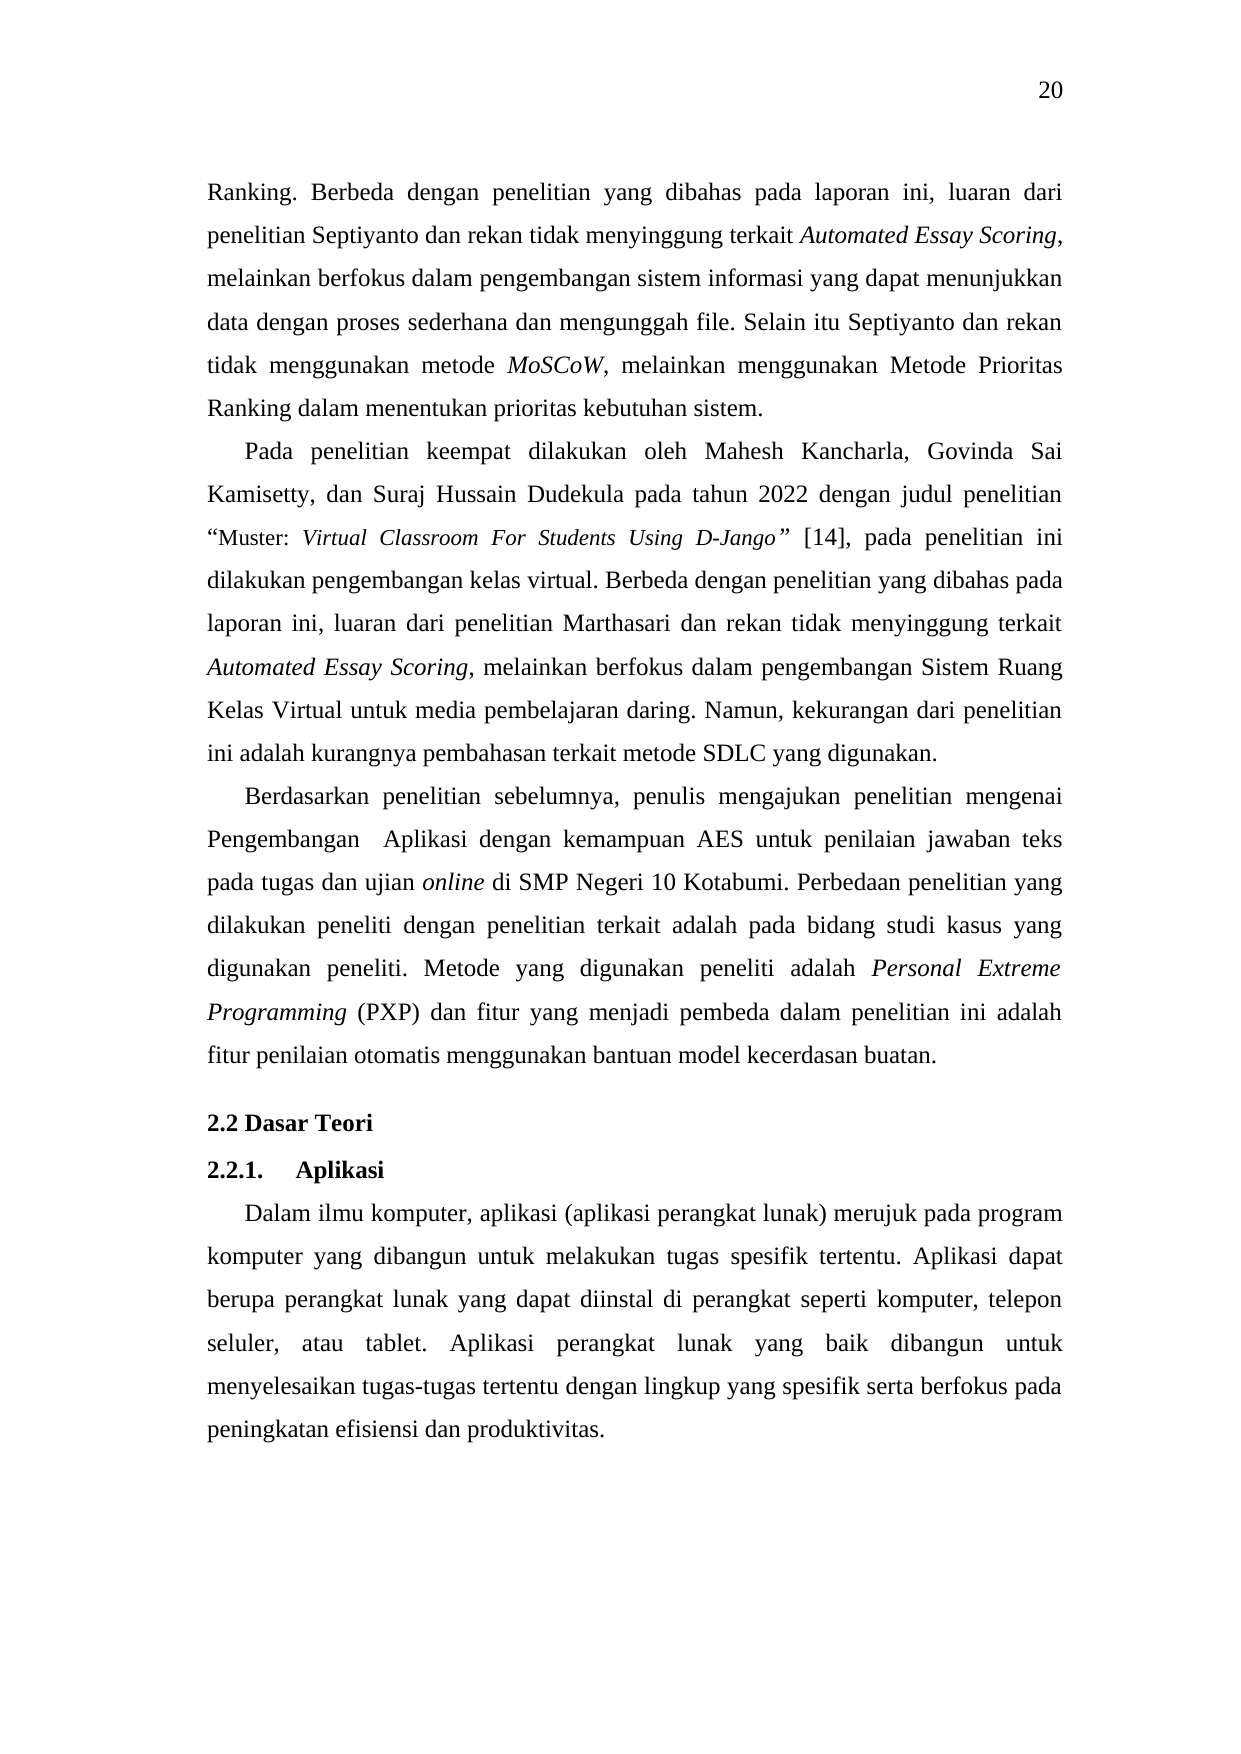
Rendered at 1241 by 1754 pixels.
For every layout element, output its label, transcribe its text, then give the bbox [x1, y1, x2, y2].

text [207, 177, 1063, 422]
text Berdasarkan penelitian sebelumnya, penulis mengajukan penelitian mengenai Pengembangan Aplikasi dengan kemampuan AES untuk penilaian jawaban teks pada tugas dan ujian online di SMP Negeri 10 Kotabumi. Perbedaan penelitian yang dilakukan peneliti dengan penelitian terkait adalah pada bidang studi kasus yang digunakan peneliti. Metode yang digunakan peneliti adalah Personal Extreme Programming (PXP) dan fitur yang menjadi pembeda dalam penelitian ini adalah fitur penilaian otomatis menggunakan bantuan model kecerdasan buatan. [207, 781, 1063, 1068]
subtitle Aplikasi [207, 1155, 1063, 1184]
text Dalam ilmu komputer, aplikasi (aplikasi perangkat lunak) merujuk pada program komputer yang dibangun untuk melakukan tugas spesifik tertentu. Aplikasi dapat berupa perangkat lunak yang dapat diinstal di perangkat seperti komputer, telepon seluler, atau tablet. Aplikasi perangkat lunak yang baik dibangun untuk menyelesaikan tugas-tugas tertentu dengan lingkup yang spesifik serta berfokus pada peningkatan efisiensi dan produktivitas. [207, 1198, 1063, 1443]
subtitle Dasar Teori [207, 1108, 1063, 1137]
text Pada penelitian keempat dilakukan oleh Mahesh Kancharla, Govinda Sai Kamisetty, dan Suraj Hussain Dudekula pada tahun 2022 dengan judul penelitian “Muster: Virtual Classroom For Students Using D-Jango” , pada penelitian ini dilakukan pengembangan kelas virtual. Berbeda dengan penelitian yang dibahas pada laporan ini, luaran dari penelitian Marthasari dan rekan tidak menyinggung terkait Automated Essay Scoring, melainkan berfokus dalam pengembangan Sistem Ruang Kelas Virtual untuk media pembelajaran daring. Namun, kekurangan dari penelitian ini adalah kurangnya pembahasan terkait metode SDLC yang digunakan. [207, 436, 1063, 767]
